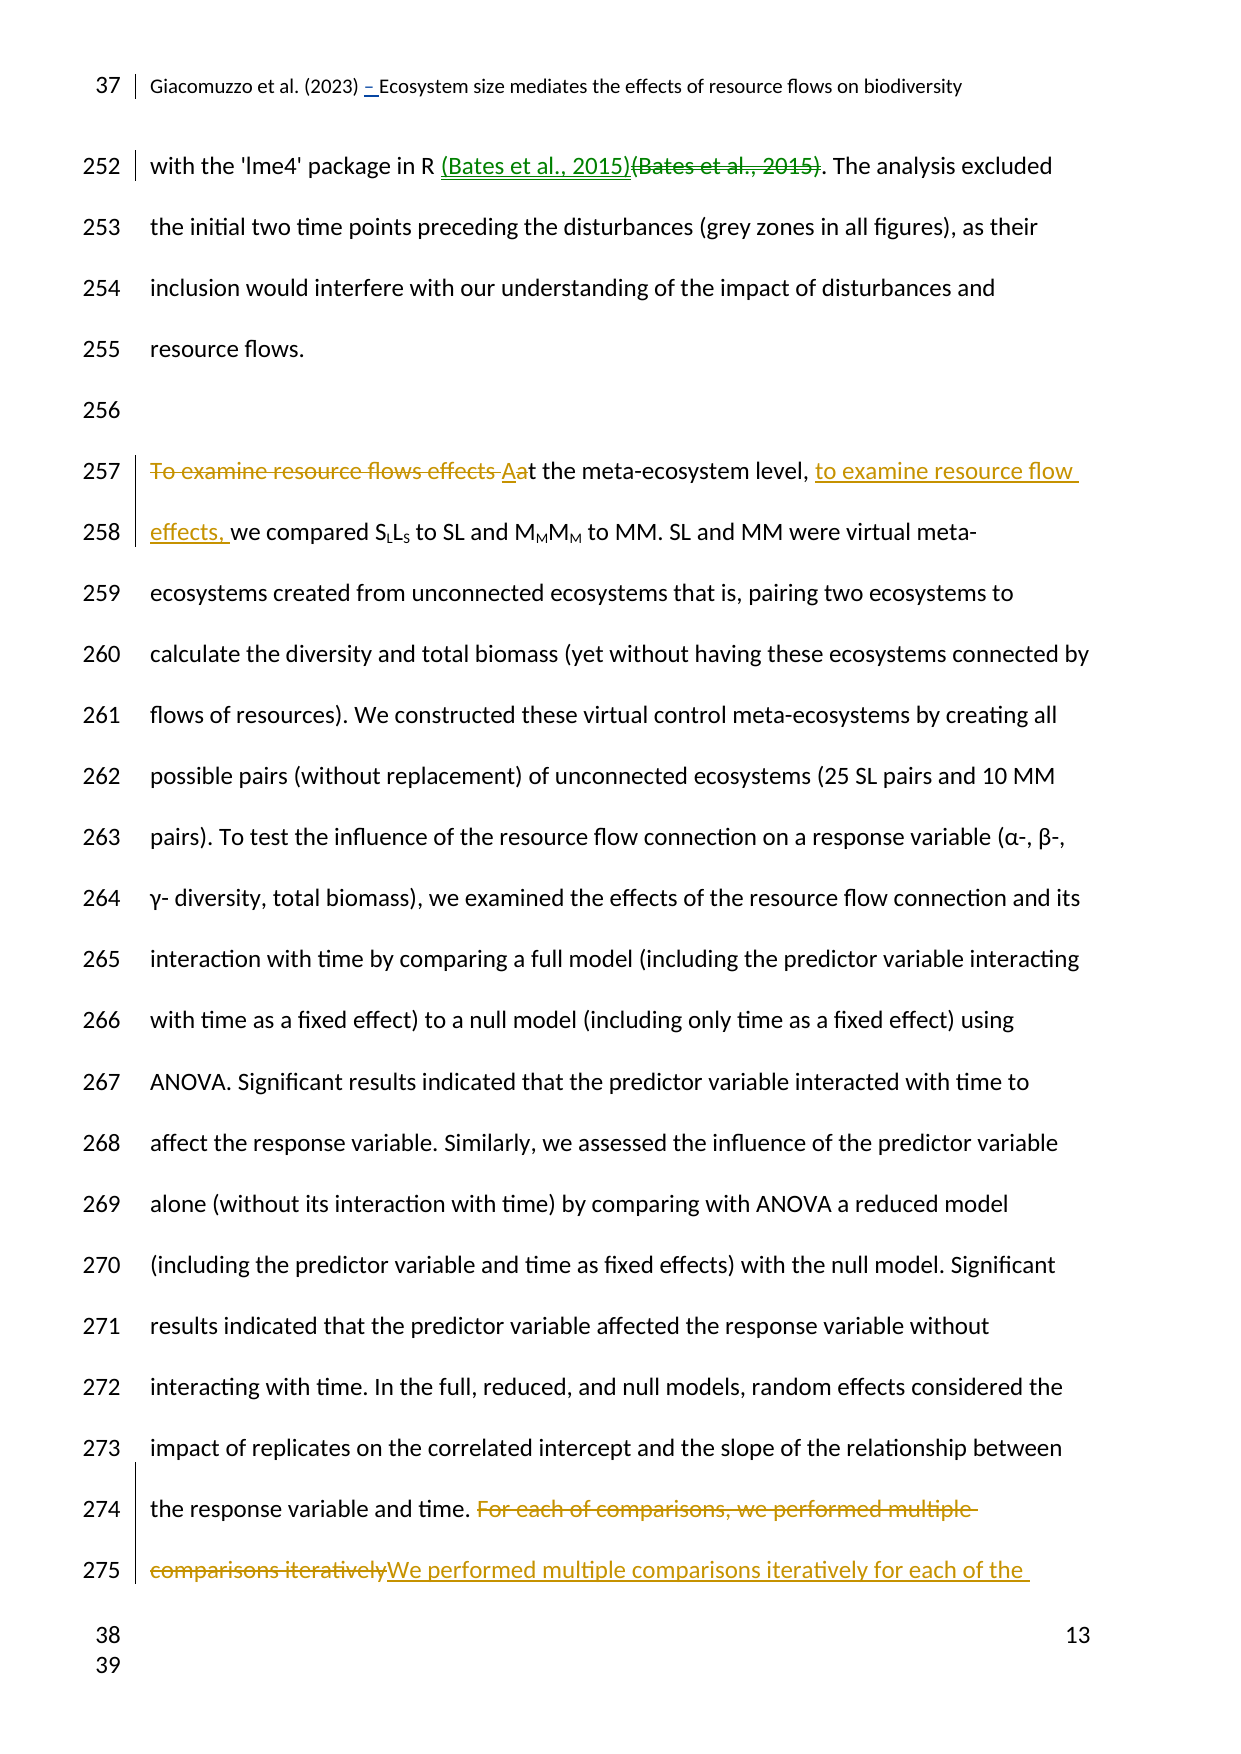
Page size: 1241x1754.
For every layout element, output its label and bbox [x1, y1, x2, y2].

text [150, 455, 1090, 1584]
text [150, 150, 1090, 364]
